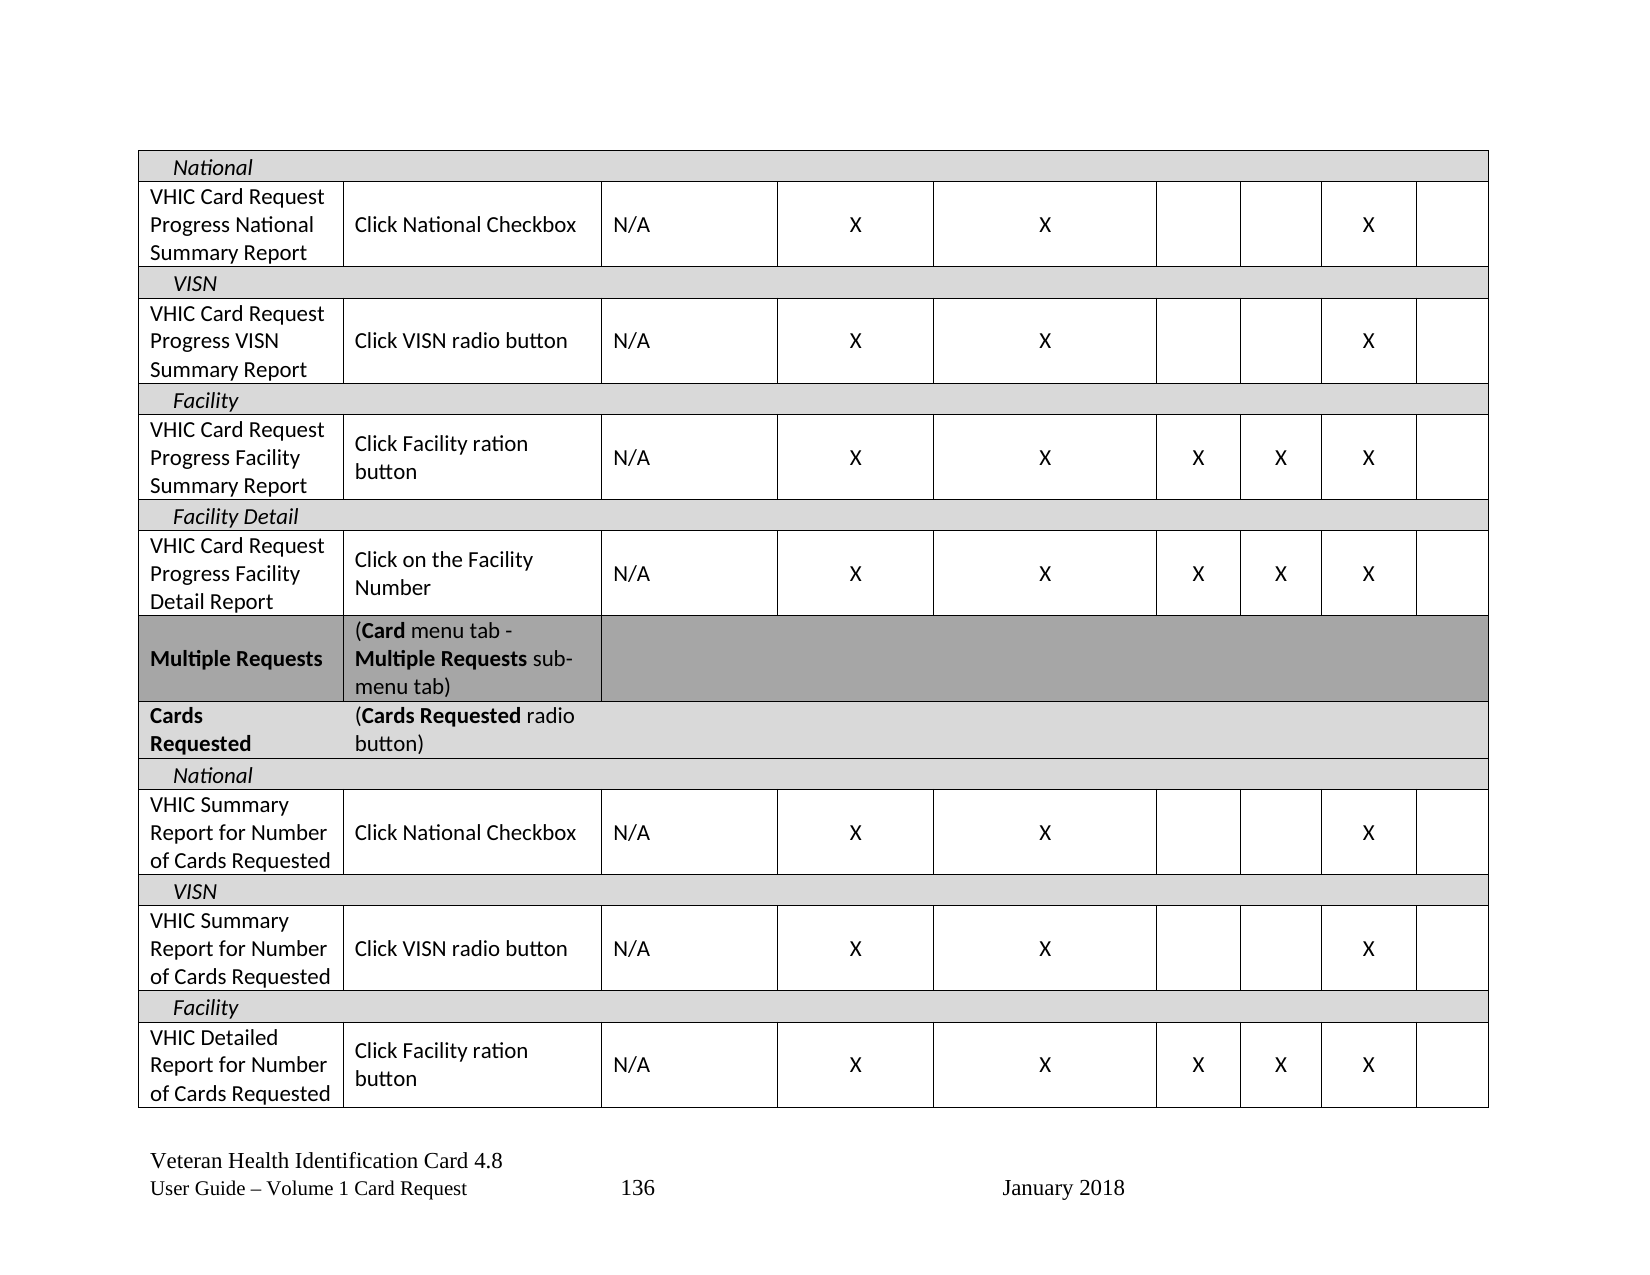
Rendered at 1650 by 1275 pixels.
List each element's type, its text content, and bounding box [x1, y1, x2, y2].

table_cell Facility [139, 384, 1488, 414]
table_cell N/A [602, 415, 777, 499]
table_cell N/A [602, 182, 777, 266]
table_cell [1417, 531, 1488, 615]
table_cell [1417, 790, 1488, 874]
table_cell VHIC Card Request Progress National Summary Report [139, 182, 343, 266]
table_cell [296, 702, 343, 758]
table_cell [602, 616, 1488, 701]
table_cell X [934, 299, 1156, 383]
table_cell X [1322, 906, 1416, 990]
table_cell N/A [602, 1023, 777, 1107]
table_cell X [778, 531, 933, 615]
table_cell [1417, 906, 1488, 990]
table_cell Cards Requested [139, 702, 296, 758]
table_cell X [1322, 790, 1416, 874]
table_cell Click Facility ration button [344, 1023, 601, 1107]
table_cell X [1322, 531, 1416, 615]
table_cell X [778, 906, 933, 990]
table_cell X [934, 531, 1156, 615]
table_cell [1241, 790, 1321, 874]
table_cell Click National Checkbox [344, 182, 601, 266]
table_cell X [1241, 415, 1321, 499]
table_cell Click National Checkbox [344, 790, 601, 874]
table_cell VHIC Summary Report for Number of Cards Requested [139, 906, 343, 990]
table_cell Click Facility ration button [344, 415, 601, 499]
table_cell [1241, 299, 1321, 383]
table_cell X [1322, 299, 1416, 383]
table_cell (Cards Requested radio button) [343, 702, 602, 758]
table_cell VHIC Card Request Progress Facility Detail Report [139, 531, 343, 615]
table_cell [1417, 415, 1488, 499]
table_cell X [1322, 182, 1416, 266]
table_cell X [934, 906, 1156, 990]
table_cell Click VISN radio button [344, 299, 601, 383]
table_cell N/A [602, 906, 777, 990]
table_cell X [778, 299, 933, 383]
table_cell [934, 702, 1156, 758]
table_cell [1241, 906, 1321, 990]
table_cell VHIC Card Request Progress VISN Summary Report [139, 299, 343, 383]
table_cell VHIC Card Request Progress Facility Summary Report [139, 415, 343, 499]
table_cell (Card menu tab - Multiple Requests sub-menu tab) [344, 616, 601, 701]
table_cell X [934, 1023, 1156, 1107]
table_cell [1157, 790, 1240, 874]
table_cell [777, 702, 934, 758]
table_cell [1241, 702, 1321, 758]
table_cell [1321, 702, 1416, 758]
table_cell Facility Detail [139, 500, 1488, 530]
table_cell N/A [602, 299, 777, 383]
table_cell X [934, 415, 1156, 499]
table_cell X [1157, 415, 1240, 499]
table_cell X [1322, 1023, 1416, 1107]
table_cell X [1157, 531, 1240, 615]
table_cell X [1241, 1023, 1321, 1107]
table_cell N/A [602, 531, 777, 615]
table_cell X [778, 415, 933, 499]
table_cell [1241, 182, 1321, 266]
table_cell [1157, 299, 1240, 383]
table_cell Click VISN radio button [344, 906, 601, 990]
table_cell X [1322, 415, 1416, 499]
table_cell National [139, 151, 1488, 181]
table_cell [1417, 182, 1488, 266]
table_cell VHIC Detailed Report for Number of Cards Requested [139, 1023, 343, 1107]
table_cell National [139, 759, 1488, 789]
table_cell [1157, 182, 1240, 266]
table_cell [1156, 702, 1241, 758]
table_cell Facility [139, 991, 1488, 1022]
table_cell [1417, 1023, 1488, 1107]
table_cell X [778, 790, 933, 874]
table_cell VISN [139, 875, 1488, 905]
table_cell X [1241, 531, 1321, 615]
table_cell Multiple Requests [139, 616, 343, 701]
table_cell VHIC Summary Report for Number of Cards Requested [139, 790, 343, 874]
table_cell [1157, 906, 1240, 990]
table_cell X [934, 182, 1156, 266]
table_cell VISN [139, 267, 1488, 298]
table_cell X [778, 1023, 933, 1107]
table_cell X [778, 182, 933, 266]
table_cell N/A [602, 790, 777, 874]
table_cell [1416, 702, 1488, 758]
table_cell [1417, 299, 1488, 383]
table_cell Click on the Facility Number [344, 531, 601, 615]
table_cell [602, 702, 777, 758]
table_cell X [934, 790, 1156, 874]
table_cell X [1157, 1023, 1240, 1107]
